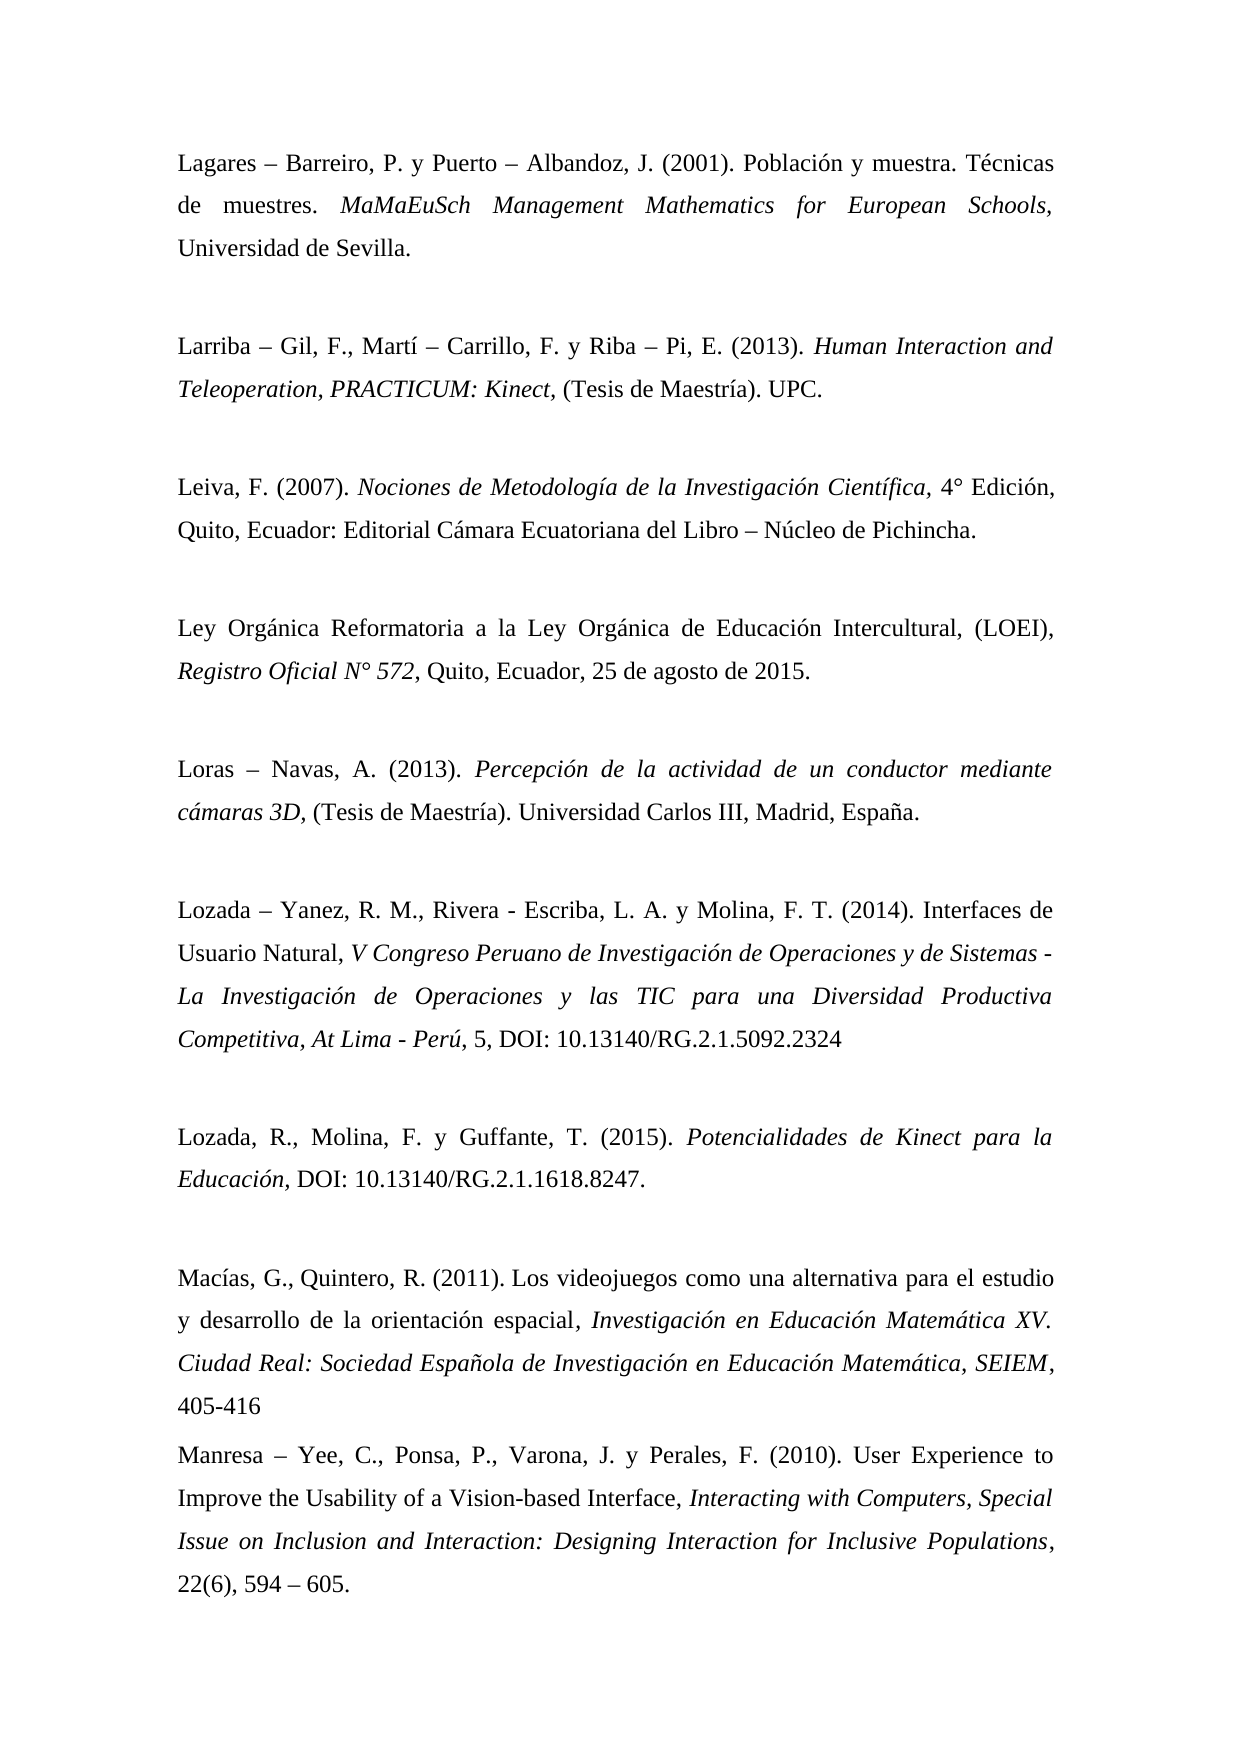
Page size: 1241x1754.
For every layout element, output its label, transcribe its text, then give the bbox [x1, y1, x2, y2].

text Macías, G., Quintero, R. (2011). Los videojuegos como una alternativa para el estudio y desarrollo de la orientación espacial, Investigación en Educación Matemática XV. Ciudad Real: Sociedad Española de Investigación en Educación Matemática, SEIEM, 405-416 [177, 1263, 1055, 1420]
text Lozada – Yanez, R. M., Rivera - Escriba, L. A. y Molina, F. T. (2014). Interfaces de Usuario Natural, V Congreso Peruano de Investigación de Operaciones y de Sistemas - La Investigación de Operaciones y las TIC para una Diversidad Productiva Competitiva, At Lima - Perú, 5, DOI: 10.13140/RG.2.1.5092.2324 [177, 895, 1055, 1052]
text Manresa – Yee, C., Ponsa, P., Varona, J. y Perales, F. (2010). User Experience to Improve the Usability of a Vision-based Interface, Interacting with Computers, Special Issue on Inclusion and Interaction: Designing Interaction for Inclusive Populations, 22(6), 594 – 605. [177, 1440, 1055, 1597]
text Loras – Navas, A. (2013). Percepción de la actividad de un conductor mediante cámaras 3D, (Tesis de Maestría). Universidad Carlos III, Madrid, España. [177, 754, 1055, 826]
text Larriba – Gil, F., Martí – Carrillo, F. y Riba – Pi, E. (2013). Human Interaction and Teleoperation, PRACTICUM: Kinect, (Tesis de Maestría). UPC. [177, 331, 1055, 403]
text Ley Orgánica Reformatoria a la Ley Orgánica de Educación Intercultural, (LOEI), Registro Oficial N° 572, Quito, Ecuador, 25 de agosto de 2015. [177, 613, 1055, 685]
text Lozada, R., Molina, F. y Guffante, T. (2015). Potencialidades de Kinect para la Educación, DOI: 10.13140/RG.2.1.1618.8247. [177, 1122, 1055, 1193]
text Leiva, F. (2007). Nociones de Metodología de la Investigación Científica, 4° Edición, Quito, Ecuador: Editorial Cámara Ecuatoriana del Libro – Núcleo de Pichincha. [177, 472, 1055, 544]
text Lagares – Barreiro, P. y Puerto – Albandoz, J. (2001). Población y muestra. Técnicas de muestres. MaMaEuSch Management Mathematics for European Schools, Universidad de Sevilla. [177, 148, 1055, 262]
